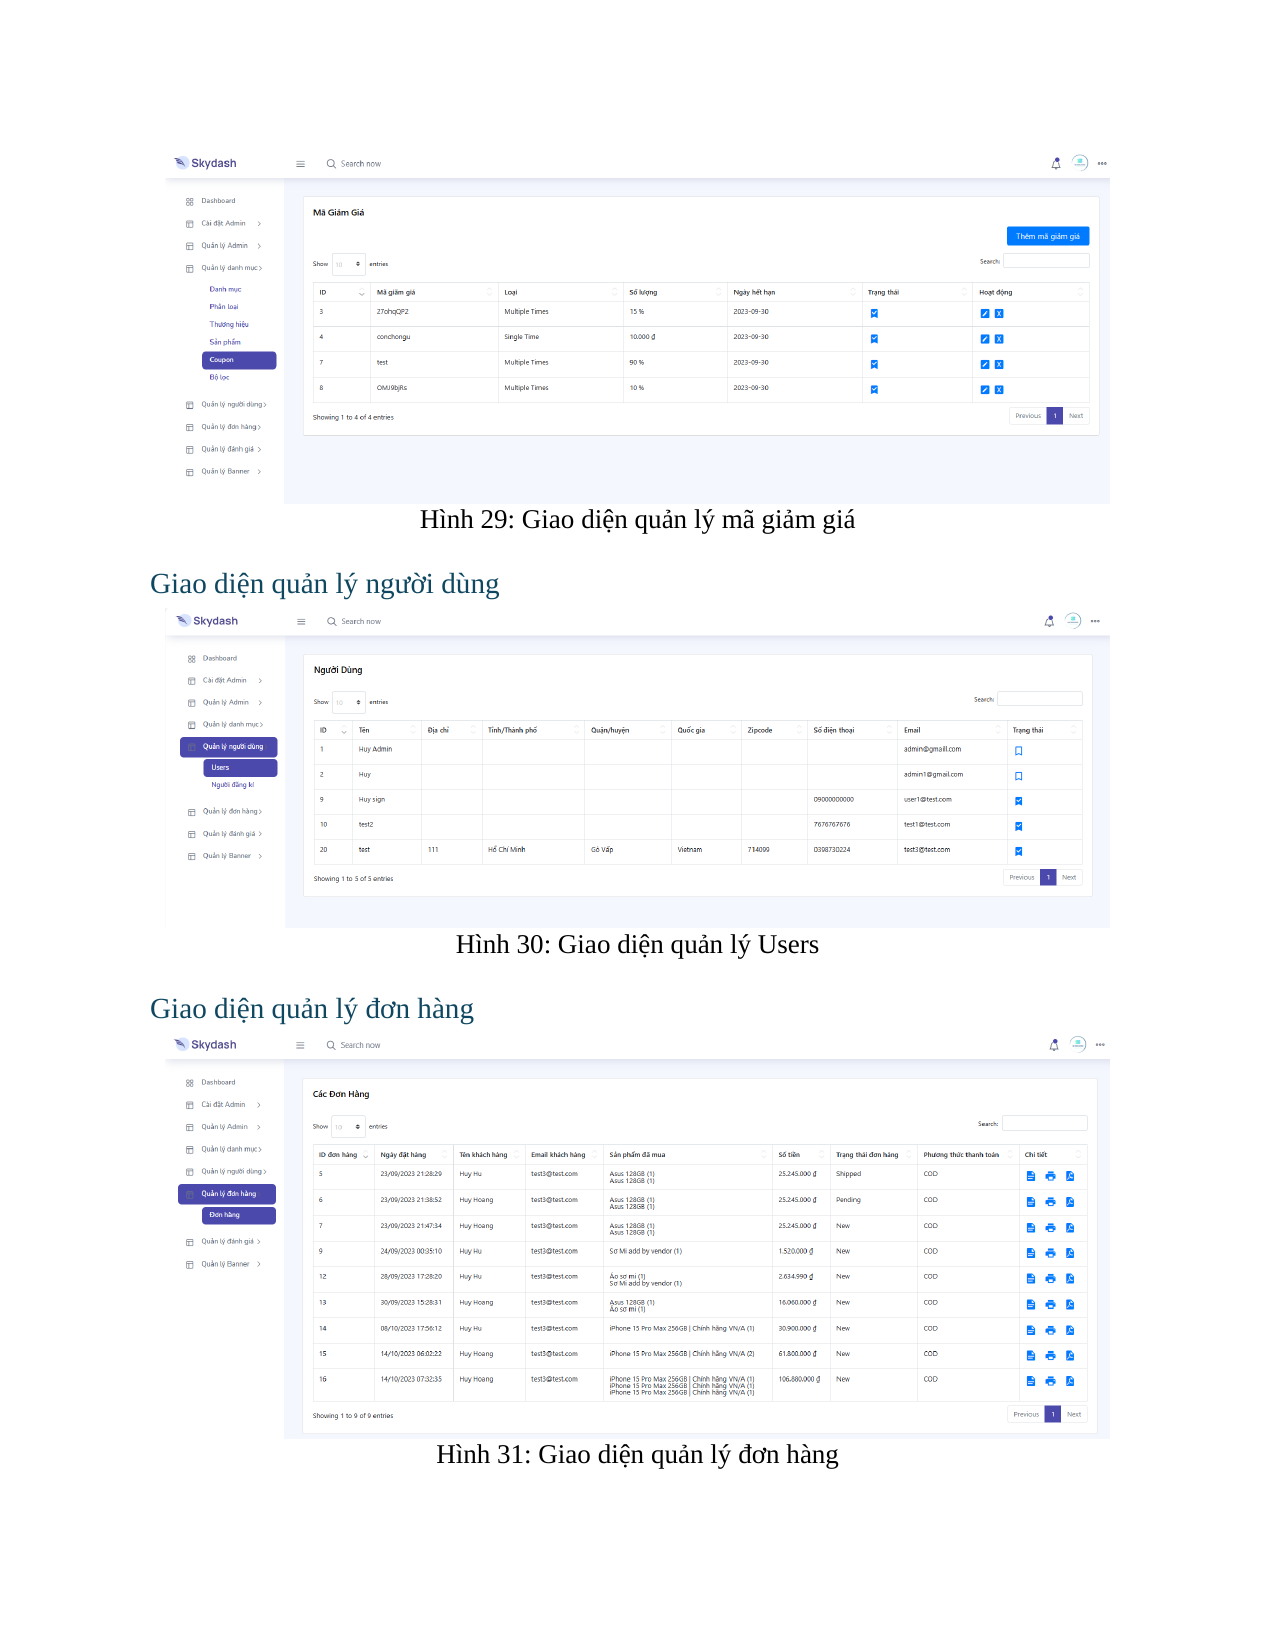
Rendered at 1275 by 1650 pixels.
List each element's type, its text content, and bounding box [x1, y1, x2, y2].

picture [165, 150, 1110, 504]
subtitle Giao diện quản lý đơn hàng [150, 991, 1125, 1024]
picture [165, 608, 1110, 928]
subtitle Giao diện quản lý người dùng [150, 567, 1125, 600]
picture [165, 1032, 1110, 1439]
